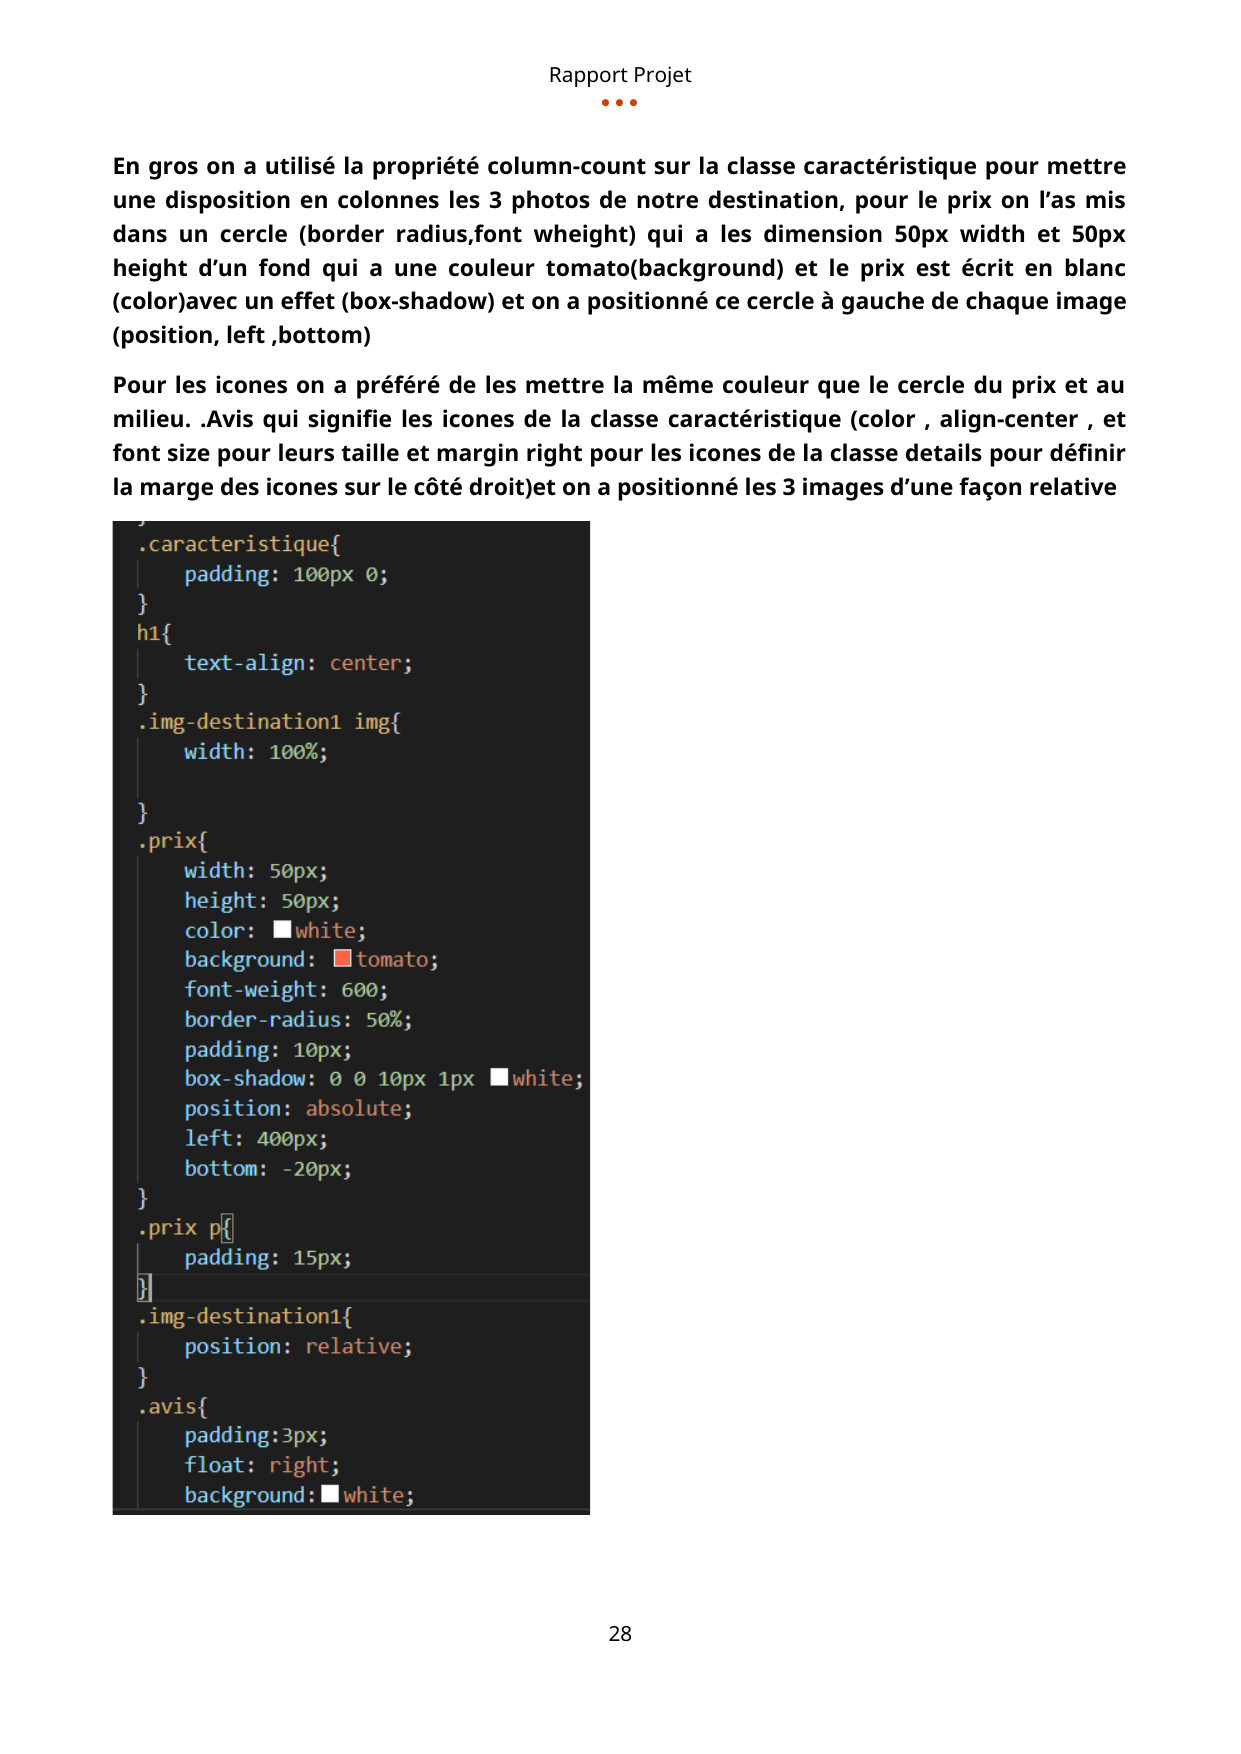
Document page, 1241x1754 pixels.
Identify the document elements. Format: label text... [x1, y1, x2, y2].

text Pour les icones on a préféré de les mettre la même couleur que le cercle du prix et au milieu. .Avis qui signifie les icones de la classe caractéristique (color , align-center , et font size pour leurs taille et margin right pour les icones de la classe details pour définir la marge des icones sur le côté droit)et on a positionné les 3 images d’une façon relative [112, 369, 1128, 502]
picture [112, 521, 590, 1515]
text En gros on a utilisé la propriété column-count sur la classe caractéristique pour mettre une disposition en colonnes les 3 photos de notre destination, pour le prix on l’as mis dans un cercle (border radius,font wheight) qui a les dimension 50px width et 50px height d’un fond qui a une couleur tomato(background) et le prix est écrit en blanc (color)avec un effet (box-shadow) et on a positionné ce cercle à gauche de chaque image (position, left ,bottom) [112, 150, 1128, 350]
